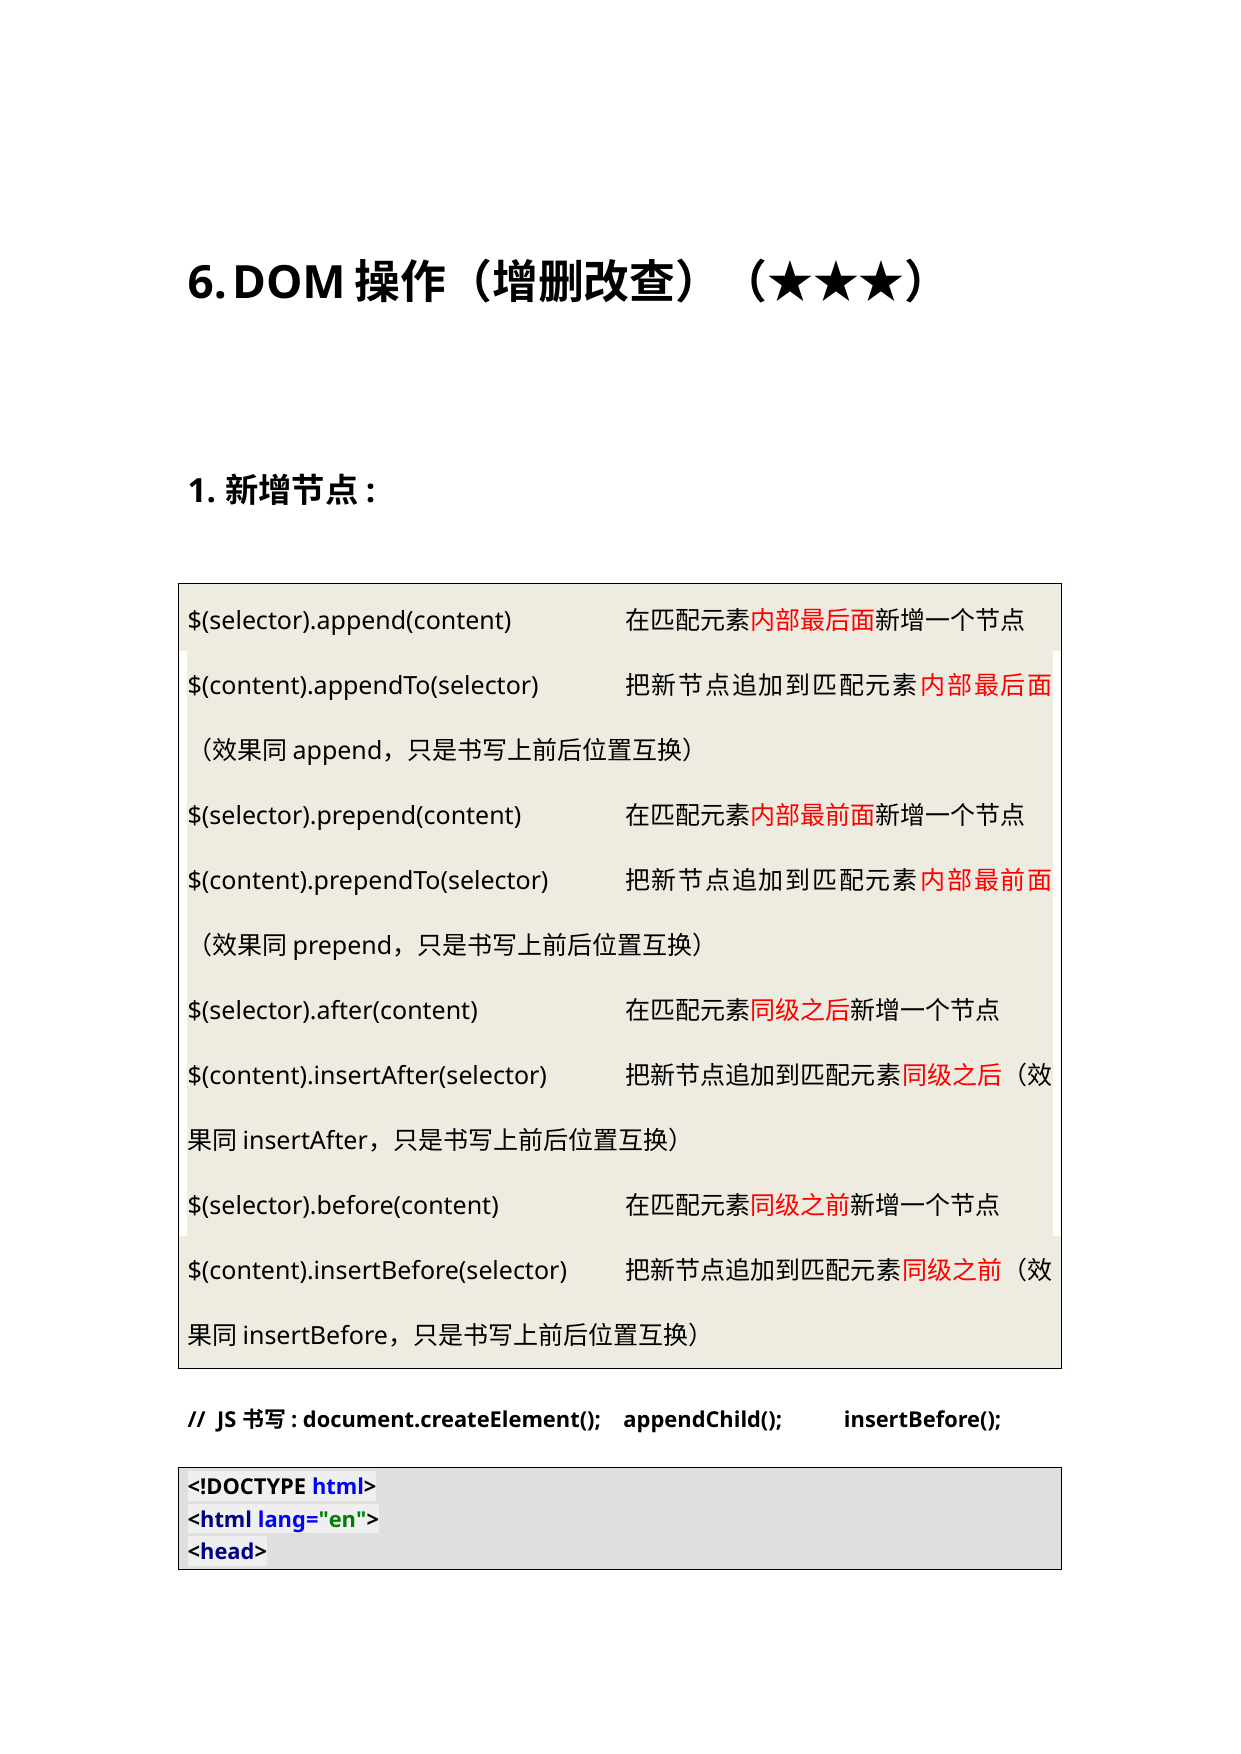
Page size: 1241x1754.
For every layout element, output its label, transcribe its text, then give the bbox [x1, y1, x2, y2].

text $(selector).prepend(content) 在匹配元素内部最前面新增一个节点 [187, 781, 1053, 846]
text $(selector).append(content) 在匹配元素内部最后面新增一个节点 [179, 584, 1061, 651]
text $(selector).after(content) 在匹配元素同级之后新增一个节点 [187, 976, 1053, 1041]
text $(content).insertBefore(selector) 把新节点追加到匹配元素同级之前（效果同insertBefore，只是书写上前后位置互换） [179, 1233, 1061, 1368]
subtitle 1. 新增节点 : [187, 456, 1053, 521]
subtitle DOM操作（增删改查）（★★★） [187, 230, 1053, 327]
text $(content).appendTo(selector) 把新节点追加到匹配元素内部最后面（效果同append，只是书写上前后位置互换） [187, 651, 1053, 781]
text $(content).insertAfter(selector) 把新节点追加到匹配元素同级之后（效果同insertAfter，只是书写上前后位置互换） [187, 1041, 1053, 1171]
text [179, 1468, 1061, 1569]
text $(content).prependTo(selector) 把新节点追加到匹配元素内部最前面（效果同prepend，只是书写上前后位置互换） [187, 846, 1053, 976]
text // JS 书写 : document.createElement(); appendChild(); insertBefore(); [187, 1402, 1053, 1434]
text $(selector).before(content) 在匹配元素同级之前新增一个节点 [187, 1171, 1053, 1233]
